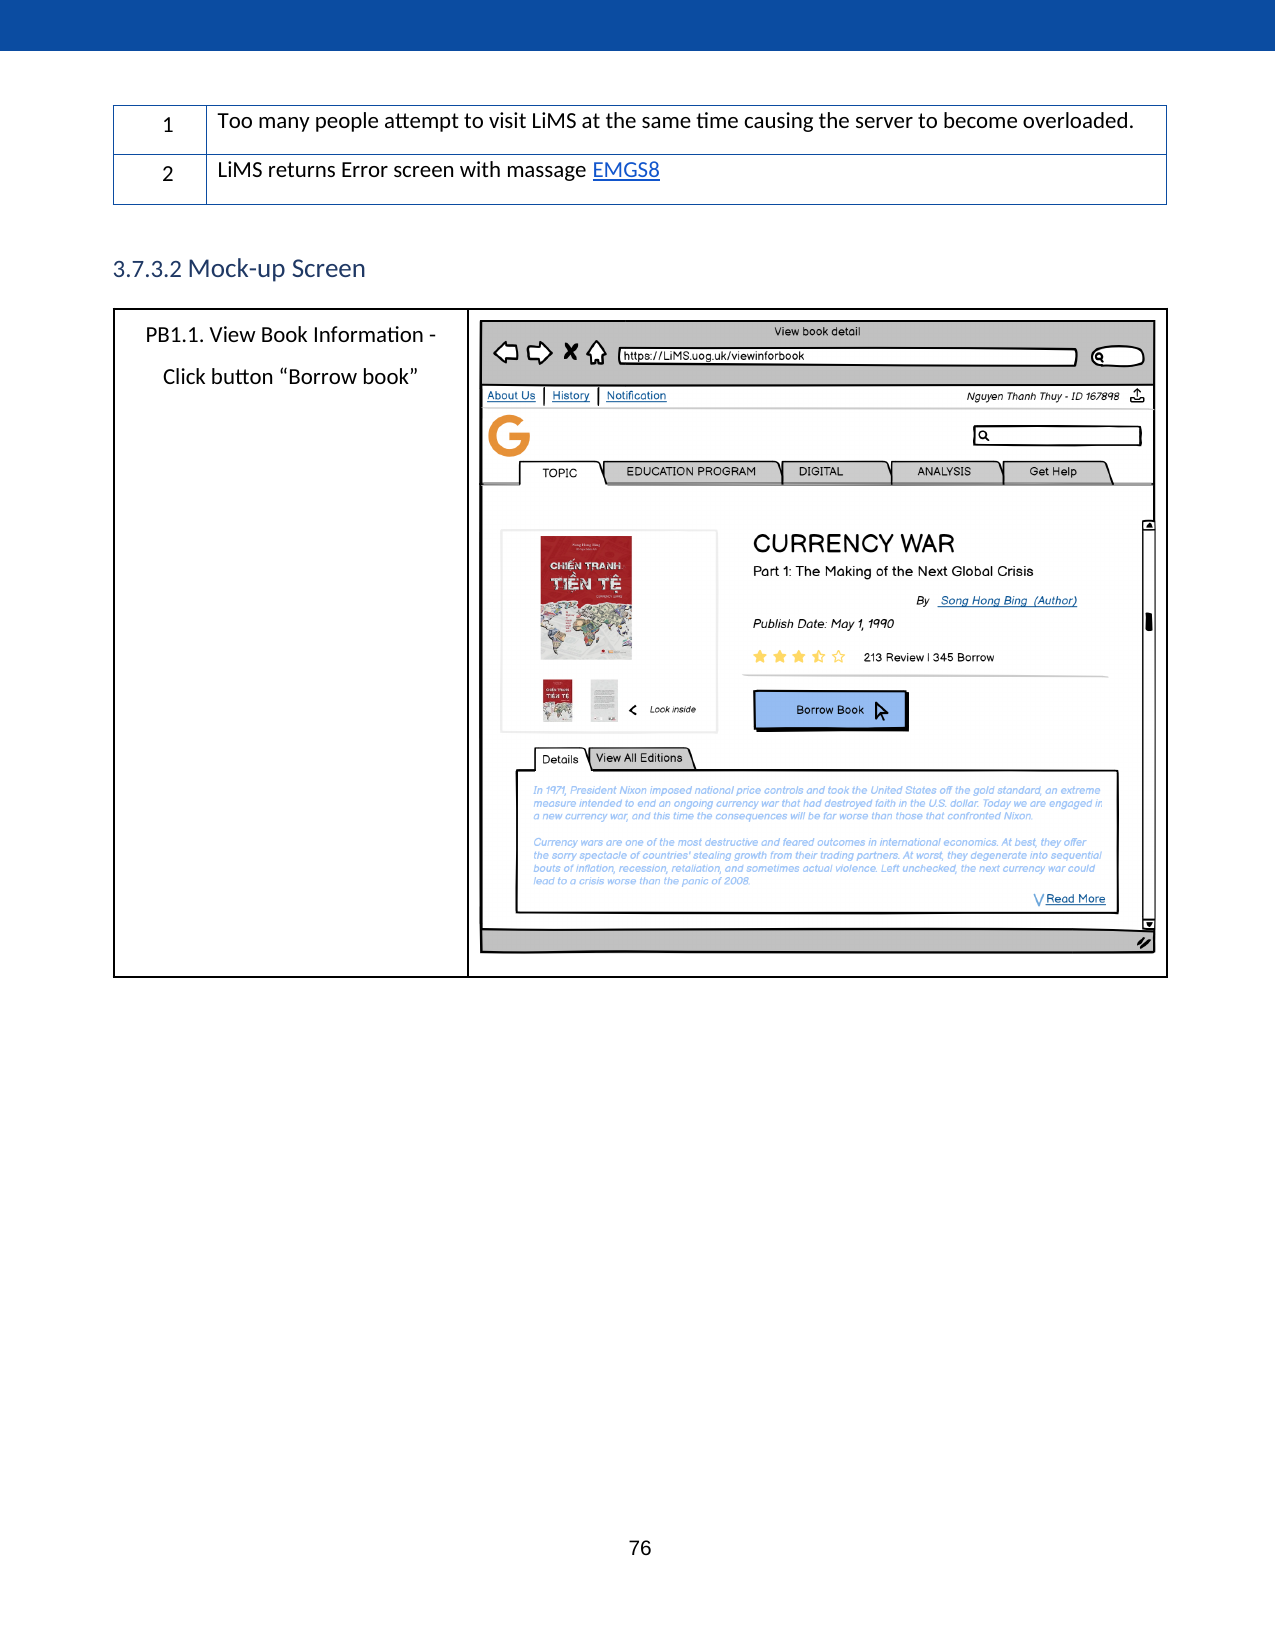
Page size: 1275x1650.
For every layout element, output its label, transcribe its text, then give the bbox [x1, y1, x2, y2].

table_cell 1 [114, 106, 206, 154]
table_cell Too many people attempt to visit LiMS at the same time causing the server to become overloaded. [207, 106, 1166, 154]
table_cell 2 [114, 155, 206, 204]
table_header PB1.1. View Book Information - Click button “Borrow book” [115, 310, 467, 976]
picture [479, 320, 1156, 954]
table_header [469, 310, 1166, 976]
subtitle Mock-up Screen [112, 252, 1167, 285]
table_cell LiMS returns Error screen with massage EMGS8 [207, 155, 1166, 204]
